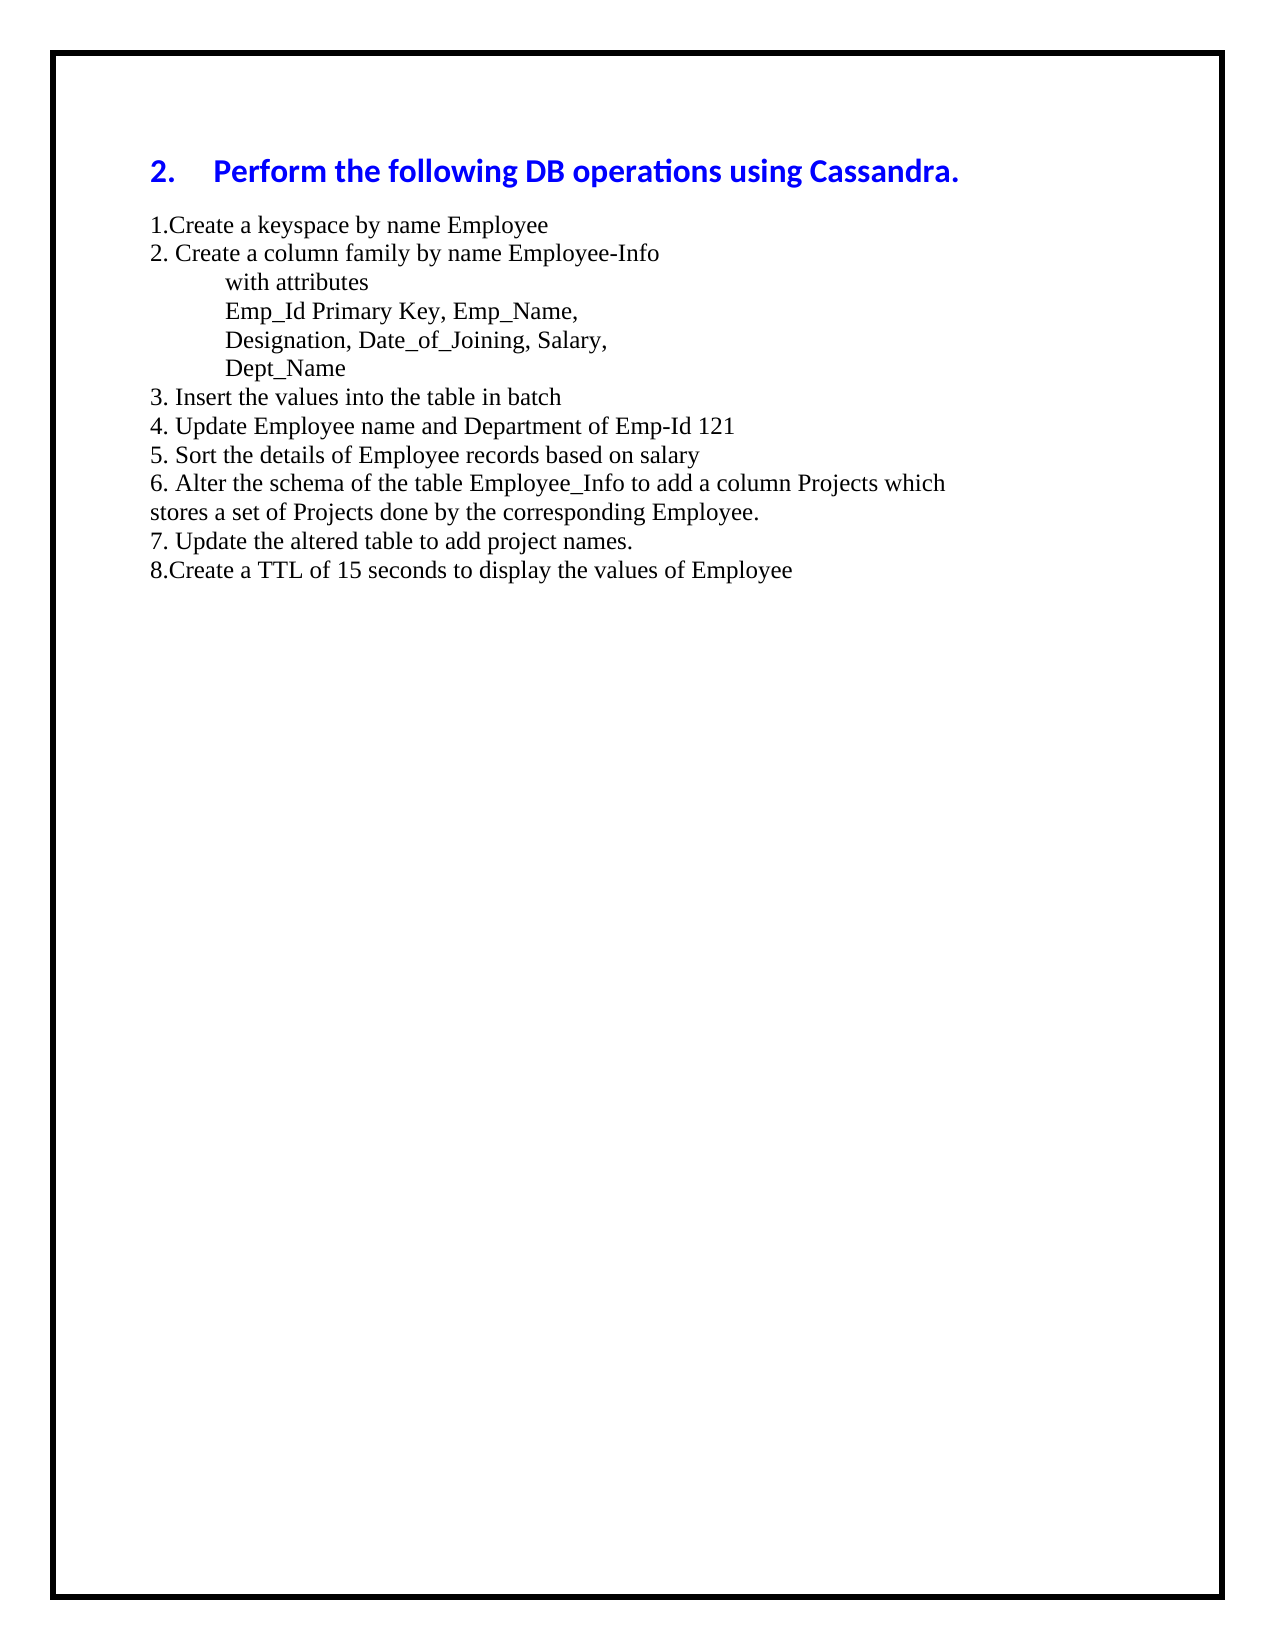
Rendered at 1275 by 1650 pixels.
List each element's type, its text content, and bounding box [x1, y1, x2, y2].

text 3. Insert the values into the table in batch [150, 382, 1125, 411]
text 2. Perform the following DB operations using Cassandra. [150, 150, 1125, 191]
text with attributes [225, 267, 1125, 296]
text stores a set of Projects done by the corresponding Employee. [150, 497, 1125, 526]
text 1.Create a keyspace by name Employee [150, 210, 1125, 238]
text 7. Update the altered table to add project names. [150, 526, 1125, 555]
text Emp_Id Primary Key, Emp_Name, [225, 296, 1125, 325]
text 8.Create a TTL of 15 seconds to display the values of Employee [150, 555, 1125, 583]
text Dept_Name [225, 353, 1125, 382]
text 5. Sort the details of Employee records based on salary [150, 440, 1125, 468]
text 6. Alter the schema of the table Employee_Info to add a column Projects which [150, 468, 1125, 497]
text 2. Create a column family by name Employee-Info [150, 238, 1125, 267]
text Designation, Date_of_Joining, Salary, [225, 325, 1125, 353]
text 4. Update Employee name and Department of Emp-Id 121 [150, 411, 1125, 440]
